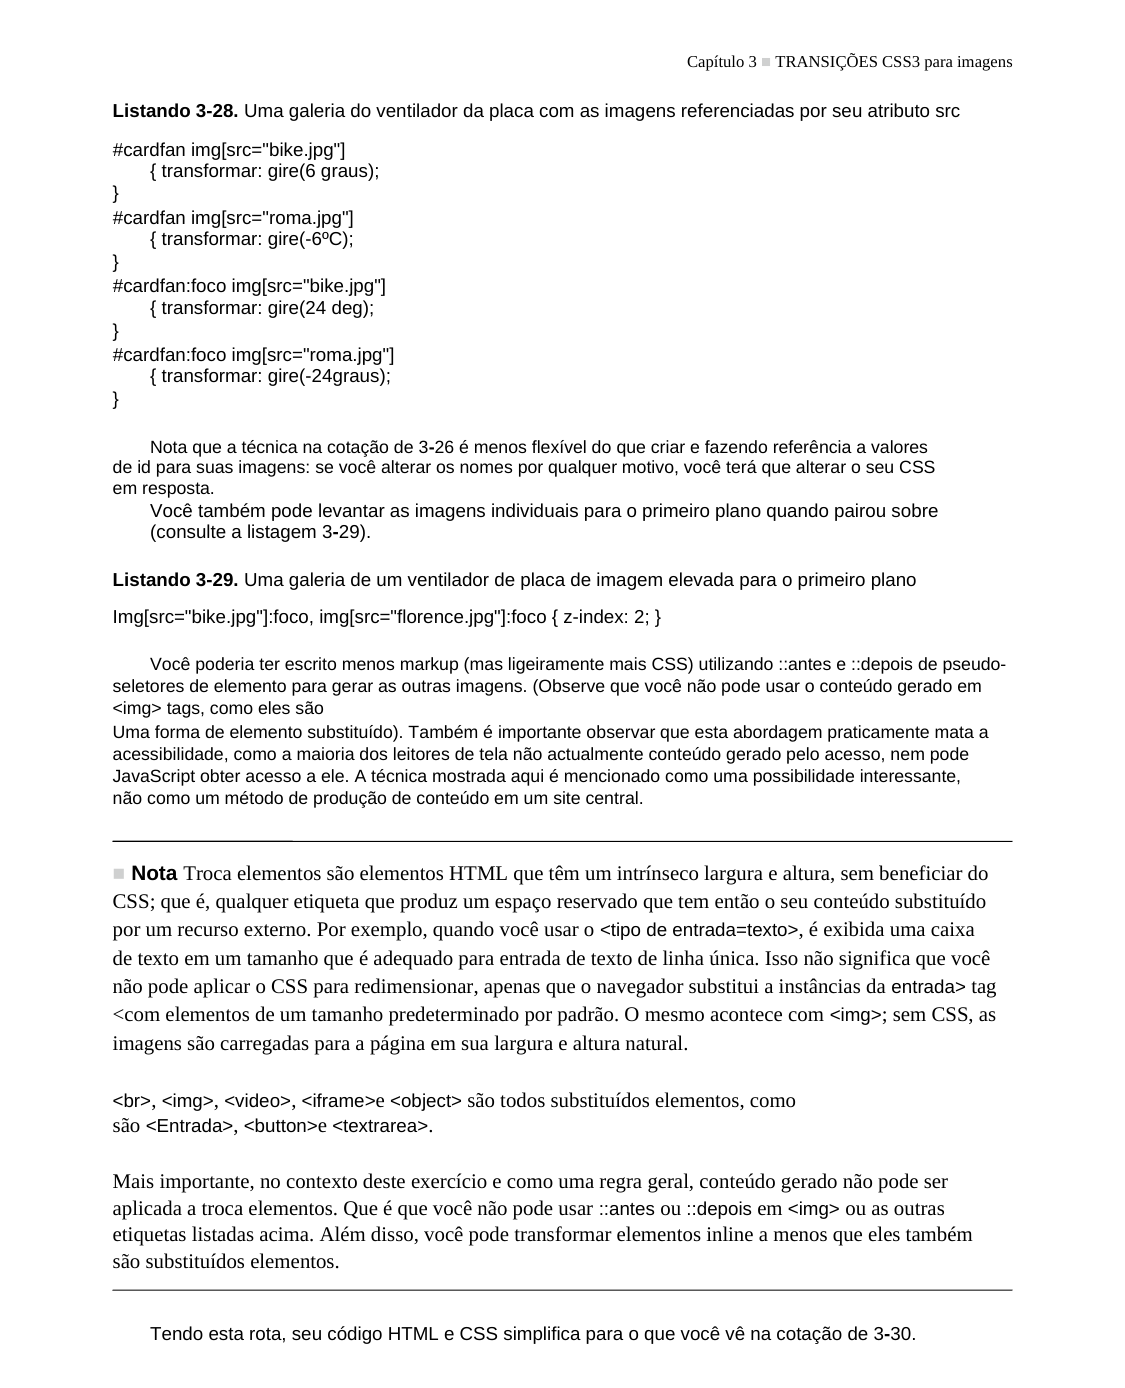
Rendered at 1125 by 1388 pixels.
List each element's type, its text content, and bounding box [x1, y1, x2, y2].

text Listando 3-29. Uma galeria de um ventilador de placa de imagem elevada para o primeiro plano [112, 569, 1012, 591]
text ■ Nota Troca elementos são elementos HTML que têm um intrínseco largura e altura, sem beneficiar do CSS; que é, qualquer etiqueta que produz um espaço reservado que tem então o seu conteúdo substituído por um recurso externo. Por exemplo, quando você usar o <tipo de entrada=texto>, é exibida uma caixa de texto em um tamanho que é adequado para entrada de texto de linha única. Isso não significa que você não pode aplicar o CSS para redimensionar, apenas que o navegador substitui a instâncias da entrada> tag <com elementos de um tamanho predeterminado por padrão. O mesmo acontece com <img>; sem CSS, as imagens são carregadas para a página em sua largura e altura natural. [112, 861, 998, 1055]
text #cardfan:foco img[src="bike.jpg"] { transformar: gire(24 deg); [113, 276, 450, 318]
text #cardfan img[src="bike.jpg"] { transformar: gire(6 graus); [113, 139, 394, 181]
text Mais importante, no contexto deste exercício e como uma regra geral, conteúdo gerado não pode ser aplicada a troca elementos. Que é que você não pode usar ::antes ou ::depois em <img> ou as outras etiquetas listadas acima. Além disso, você pode transformar elementos inline a menos que eles também são substituídos elementos. [112, 1169, 1006, 1273]
text Img[src="bike.jpg"]:foco, img[src="florence.jpg"]:foco { z-index: 2; } [112, 606, 1012, 628]
text } [112, 319, 1012, 341]
text Tendo esta rota, seu código HTML e CSS simplifica para o que você vê na cotação de 3-30. [150, 1323, 1012, 1345]
text Capítulo 3 ■ TRANSIÇÕES CSS3 para imagens [112, 52, 1012, 71]
text <br>, <img>, <video>, <iframe>e <object> são todos substituídos elementos, como são <Entrada>, <button>e <textrarea>. [112, 1088, 939, 1137]
text Você poderia ter escrito menos markup (mas ligeiramente mais CSS) utilizando ::antes e ::depois de pseudo-seletores de elemento para gerar as outras imagens. (Observe que você não pode usar o conteúdo gerado em <img> tags, como eles são [112, 654, 1008, 718]
text } [112, 183, 1012, 204]
text } [112, 388, 1012, 409]
text Uma forma de elemento substituído). Também é importante observar que esta abordagem praticamente mata a acessibilidade, como a maioria dos leitores de tela não actualmente conteúdo gerado pelo acesso, nem pode JavaScript obter acesso a ele. A técnica mostrada aqui é mencionado como uma possibilidade interessante, não como um método de produção de conteúdo em um site central. [112, 722, 989, 808]
text } [112, 251, 1012, 272]
text Listando 3-28. Uma galeria do ventilador da placa com as imagens referenciadas por seu atributo src [112, 101, 1012, 122]
text Nota que a técnica na cotação de 3-26 é menos flexível do que criar e fazendo referência a valores de id para suas imagens: se você alterar os nomes por qualquer motivo, você terá que alterar o seu CSS em resposta. [112, 437, 948, 498]
text Você também pode levantar as imagens individuais para o primeiro plano quando pairou sobre (consulte a listagem 3-29). [150, 500, 1012, 543]
text #cardfan:foco img[src="roma.jpg"] { transformar: gire(-24graus); [113, 344, 450, 387]
text #cardfan img[src="roma.jpg"] { transformar: gire(-6ºC); [113, 207, 394, 250]
